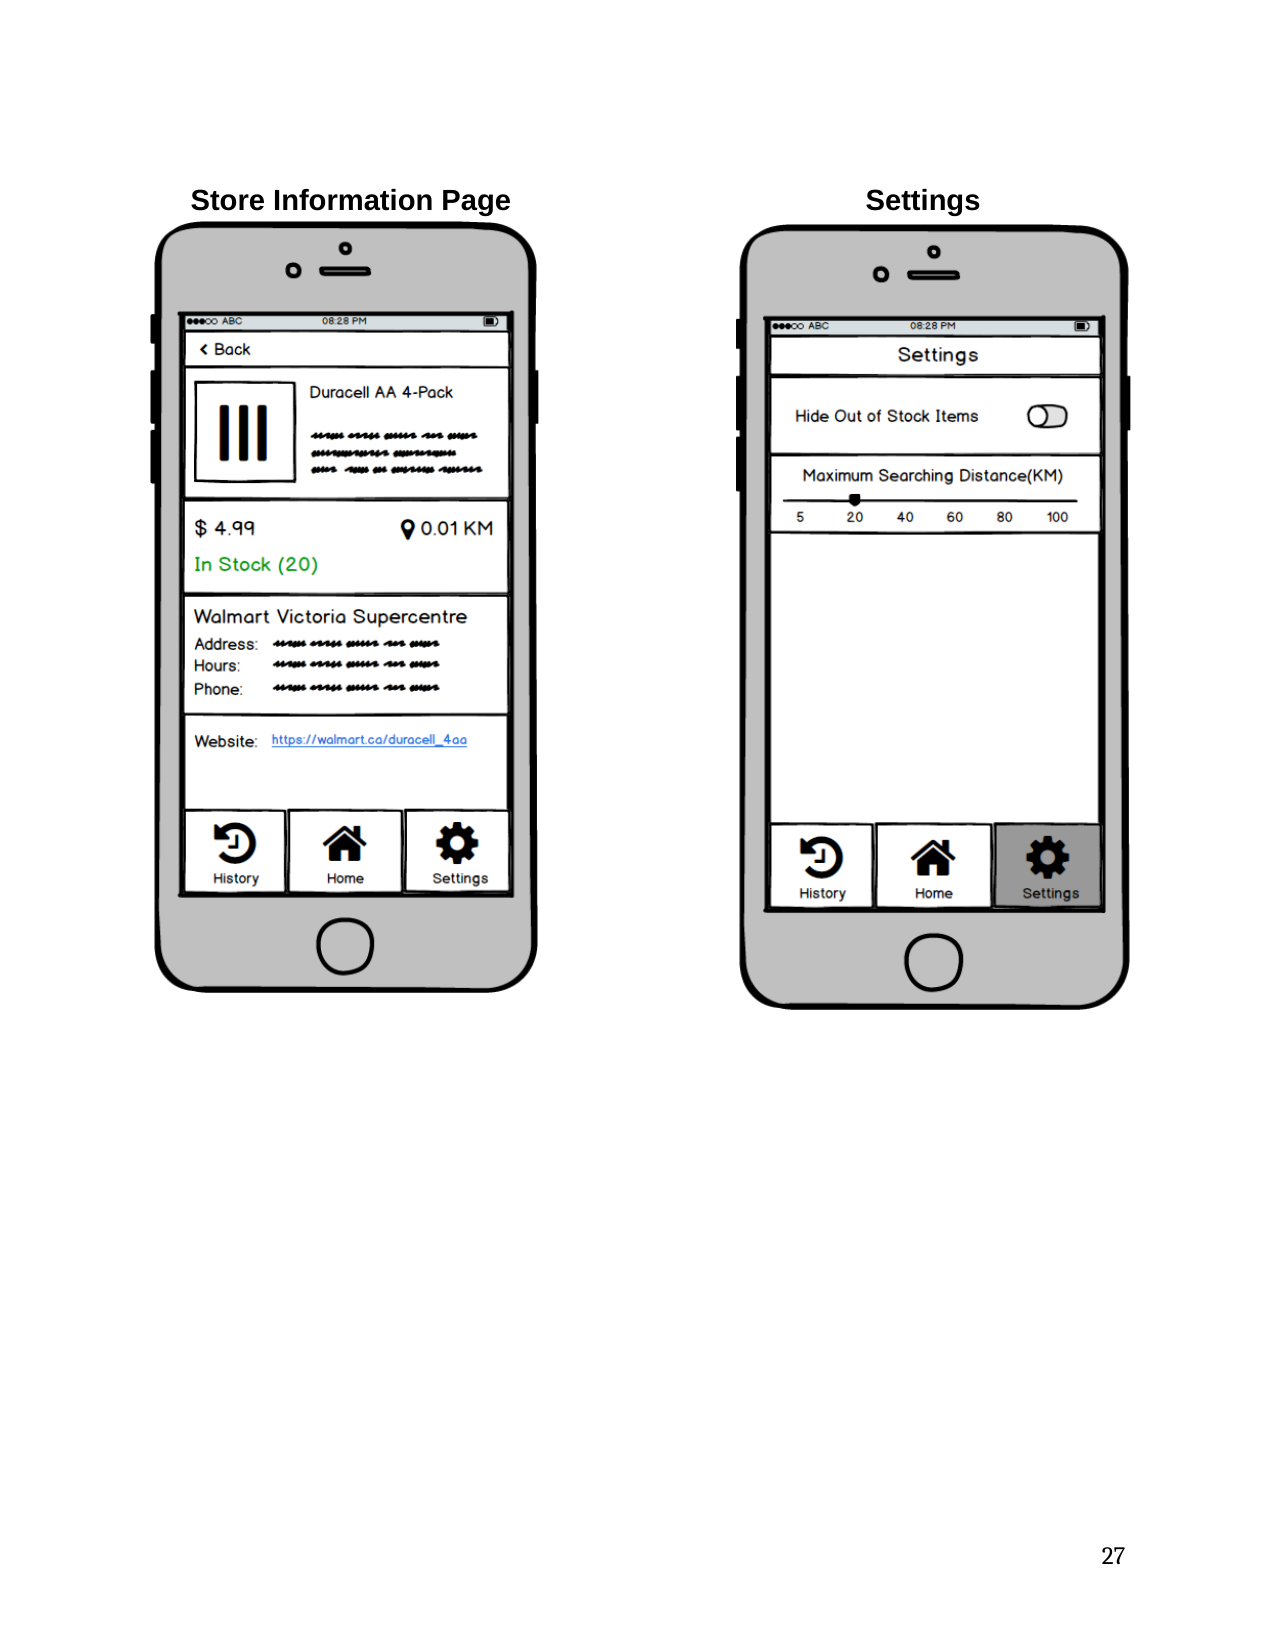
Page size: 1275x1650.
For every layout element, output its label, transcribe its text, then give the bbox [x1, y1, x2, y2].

picture [736, 224, 1131, 1010]
picture [150, 221, 539, 993]
text Store Information Page Settings [150, 183, 1125, 217]
